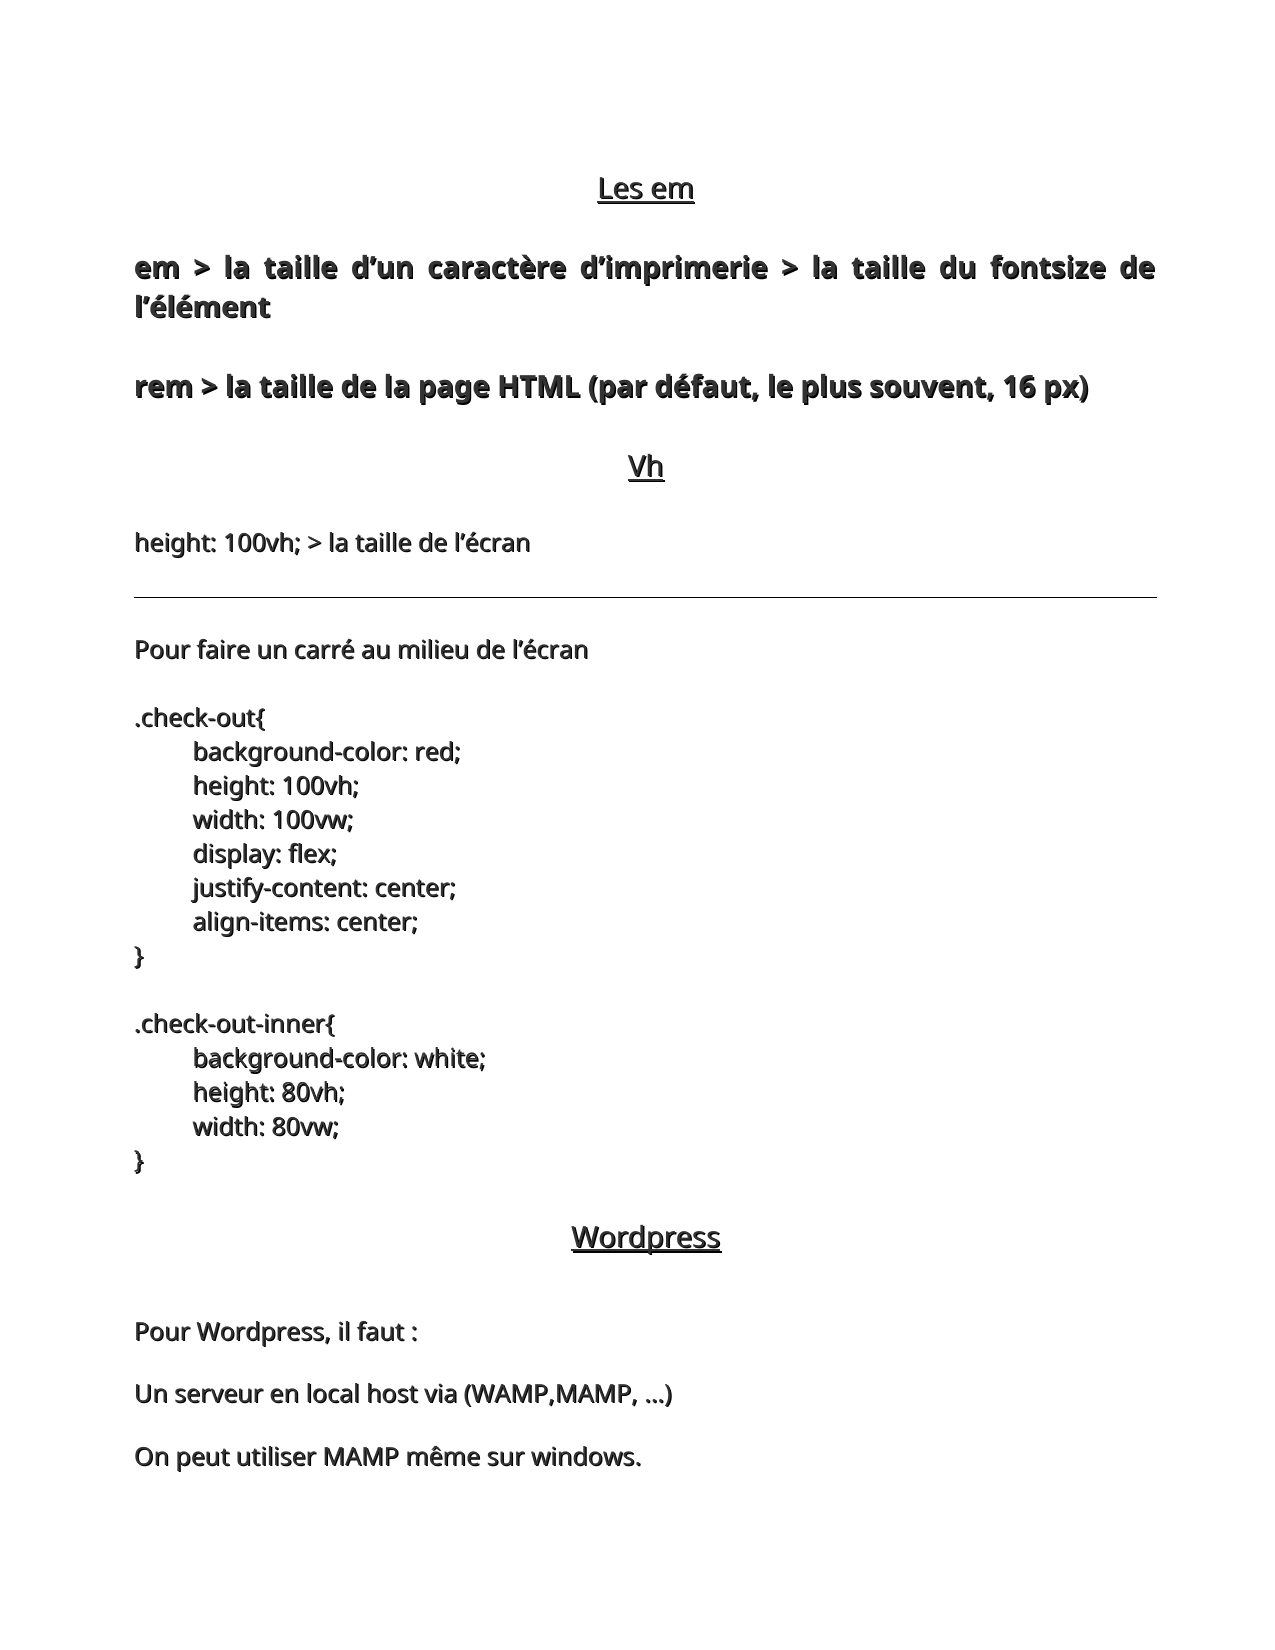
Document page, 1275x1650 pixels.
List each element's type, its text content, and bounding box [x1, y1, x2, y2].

text justify-content: center; [134, 870, 1157, 904]
text height: 100vh; [134, 767, 1157, 802]
text .check-out-inner{ [134, 1006, 1157, 1040]
text } [134, 938, 1157, 972]
text } [134, 1142, 1157, 1176]
text Pour Wordpress, il faut : [134, 1313, 1157, 1347]
text width: 100vw; [134, 802, 1157, 836]
text rem > la taille de la page HTML (par défaut, le plus souvent, 16 px) [134, 366, 1157, 405]
text Vh [134, 445, 1157, 485]
text .check-out{ [134, 699, 1157, 733]
text background-color: white; [134, 1040, 1157, 1074]
text Les em [134, 167, 1157, 207]
text Wordpress [134, 1216, 1157, 1256]
text height: 100vh; > la taille de l’écran [134, 524, 1157, 558]
text background-color: red; [134, 733, 1157, 767]
text display: flex; [134, 836, 1157, 870]
text Pour faire un carré au milieu de l’écran [134, 631, 1157, 665]
text height: 80vh; [134, 1074, 1157, 1108]
text width: 80vw; [134, 1108, 1157, 1142]
text align-items: center; [134, 904, 1157, 938]
text em > la taille d’un caractère d’imprimerie > la taille du fontsize de l’élément [134, 247, 1157, 326]
text On peut utiliser MAMP même sur windows. [134, 1439, 1157, 1473]
text Un serveur en local host via (WAMP,MAMP, …) [134, 1376, 1157, 1410]
